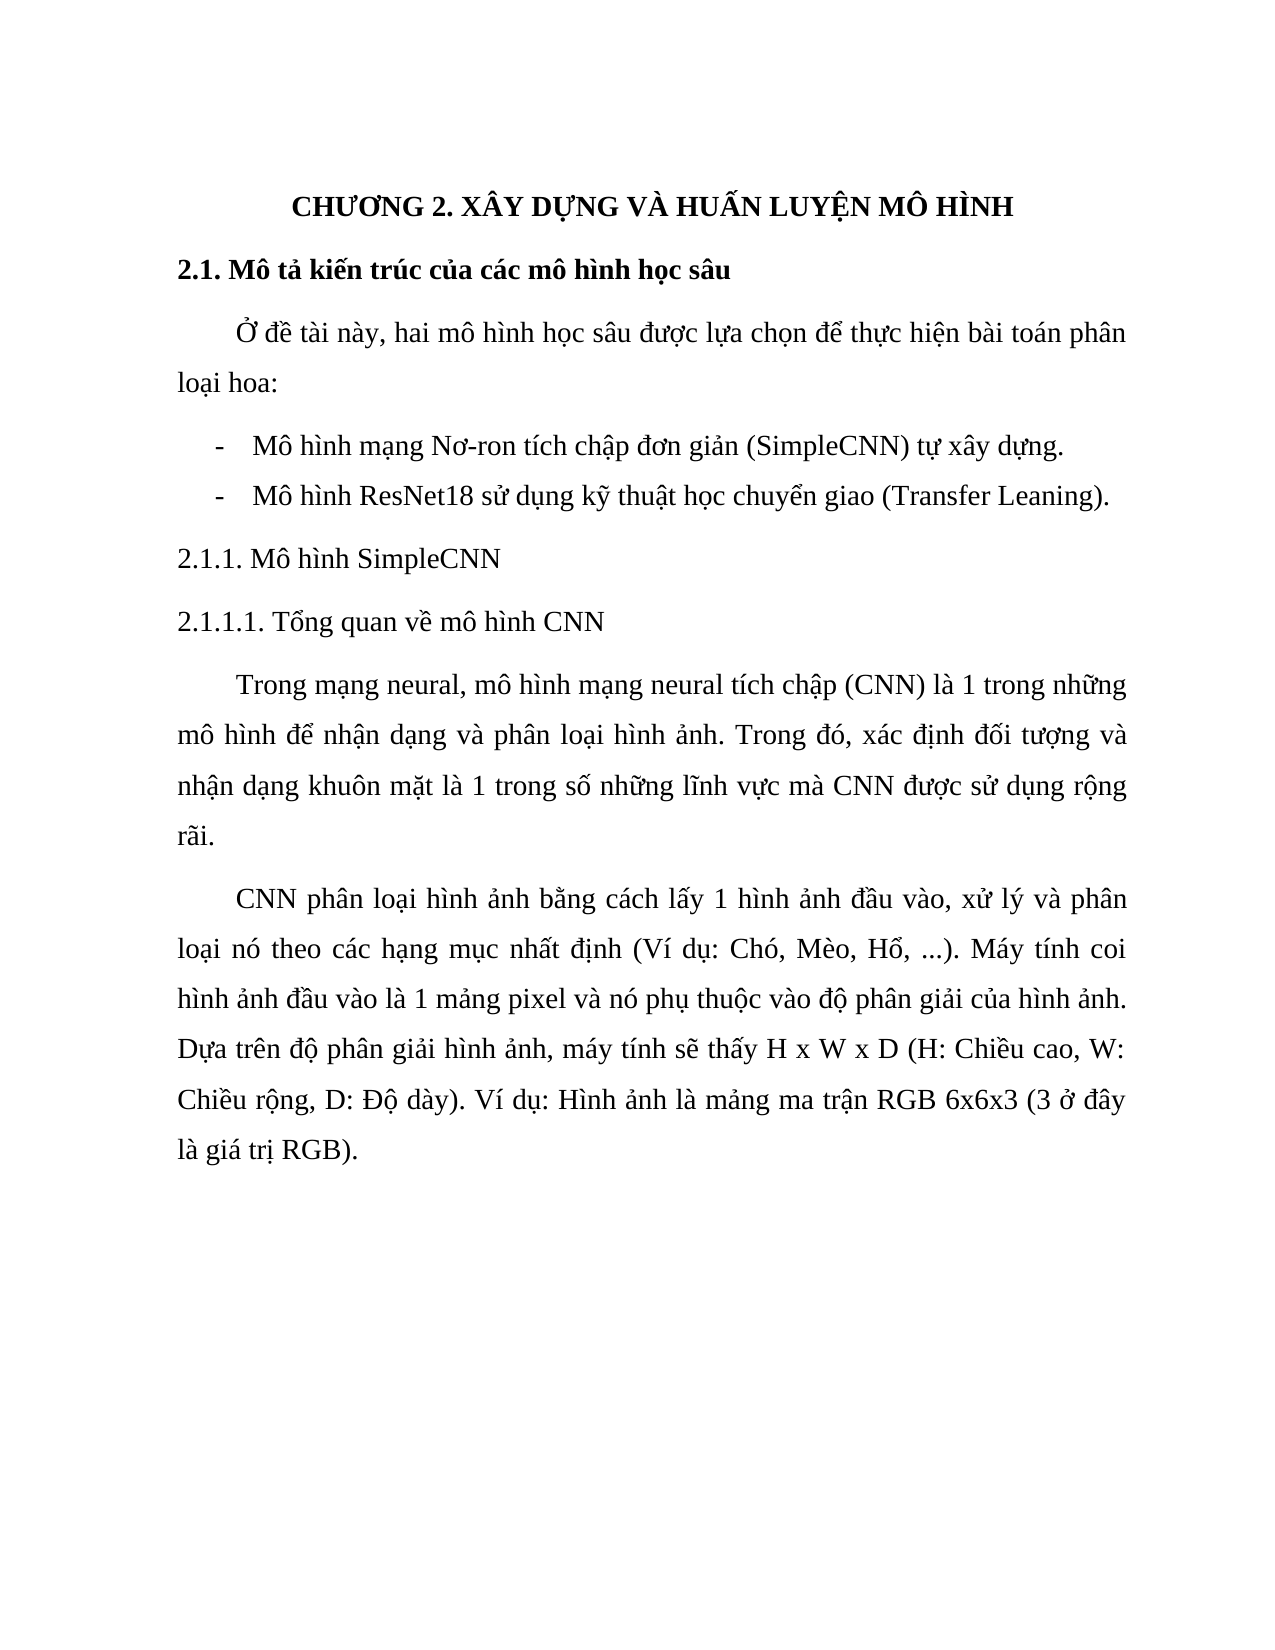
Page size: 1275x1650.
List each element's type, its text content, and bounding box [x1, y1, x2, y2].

text 2.1.1.1. Tổng quan về mô hình CNN [177, 604, 1128, 638]
text CHƯƠNG 2. XÂY DỰNG VÀ HUẤN LUYỆN MÔ HÌNH [177, 189, 1128, 223]
text Ở đề tài này, hai mô hình học sâu được lựa chọn để thực hiện bài toán phân loại hoa: [177, 315, 1128, 399]
text 2.1.1. Mô hình SimpleCNN [177, 541, 1128, 575]
text CNN phân loại hình ảnh bằng cách lấy 1 hình ảnh đầu vào, xử lý và phân loại nó theo các hạng mục nhất định (Ví dụ: Chó, Mèo, Hổ, ...). Máy tính coi hình ảnh đầu vào là 1 mảng pixel và nó phụ thuộc vào độ phân giải của hình ảnh. Dựa trên độ phân giải hình ảnh, máy tính sẽ thấy H x W x D (H: Chiều cao, W: Chiều rộng, D: Độ dày). Ví dụ: Hình ảnh là mảng ma trận RGB 6x6x3 (3 ở đây là giá trị RGB). [177, 881, 1128, 1166]
list Mô hình ResNet18 sử dụng kỹ thuật học chuyển giao (Transfer Leaning). [214, 478, 1128, 512]
text 2.1. Mô tả kiến trúc của các mô hình học sâu [177, 252, 1128, 286]
list Mô hình mạng Nơ-ron tích chập đơn giản (SimpleCNN) tự xây dựng. [214, 428, 1128, 462]
text Trong mạng neural, mô hình mạng neural tích chập (CNN) là 1 trong những mô hình để nhận dạng và phân loại hình ảnh. Trong đó, xác định đối tượng và nhận dạng khuôn mặt là 1 trong số những lĩnh vực mà CNN được sử dụng rộng rãi. [177, 667, 1128, 851]
